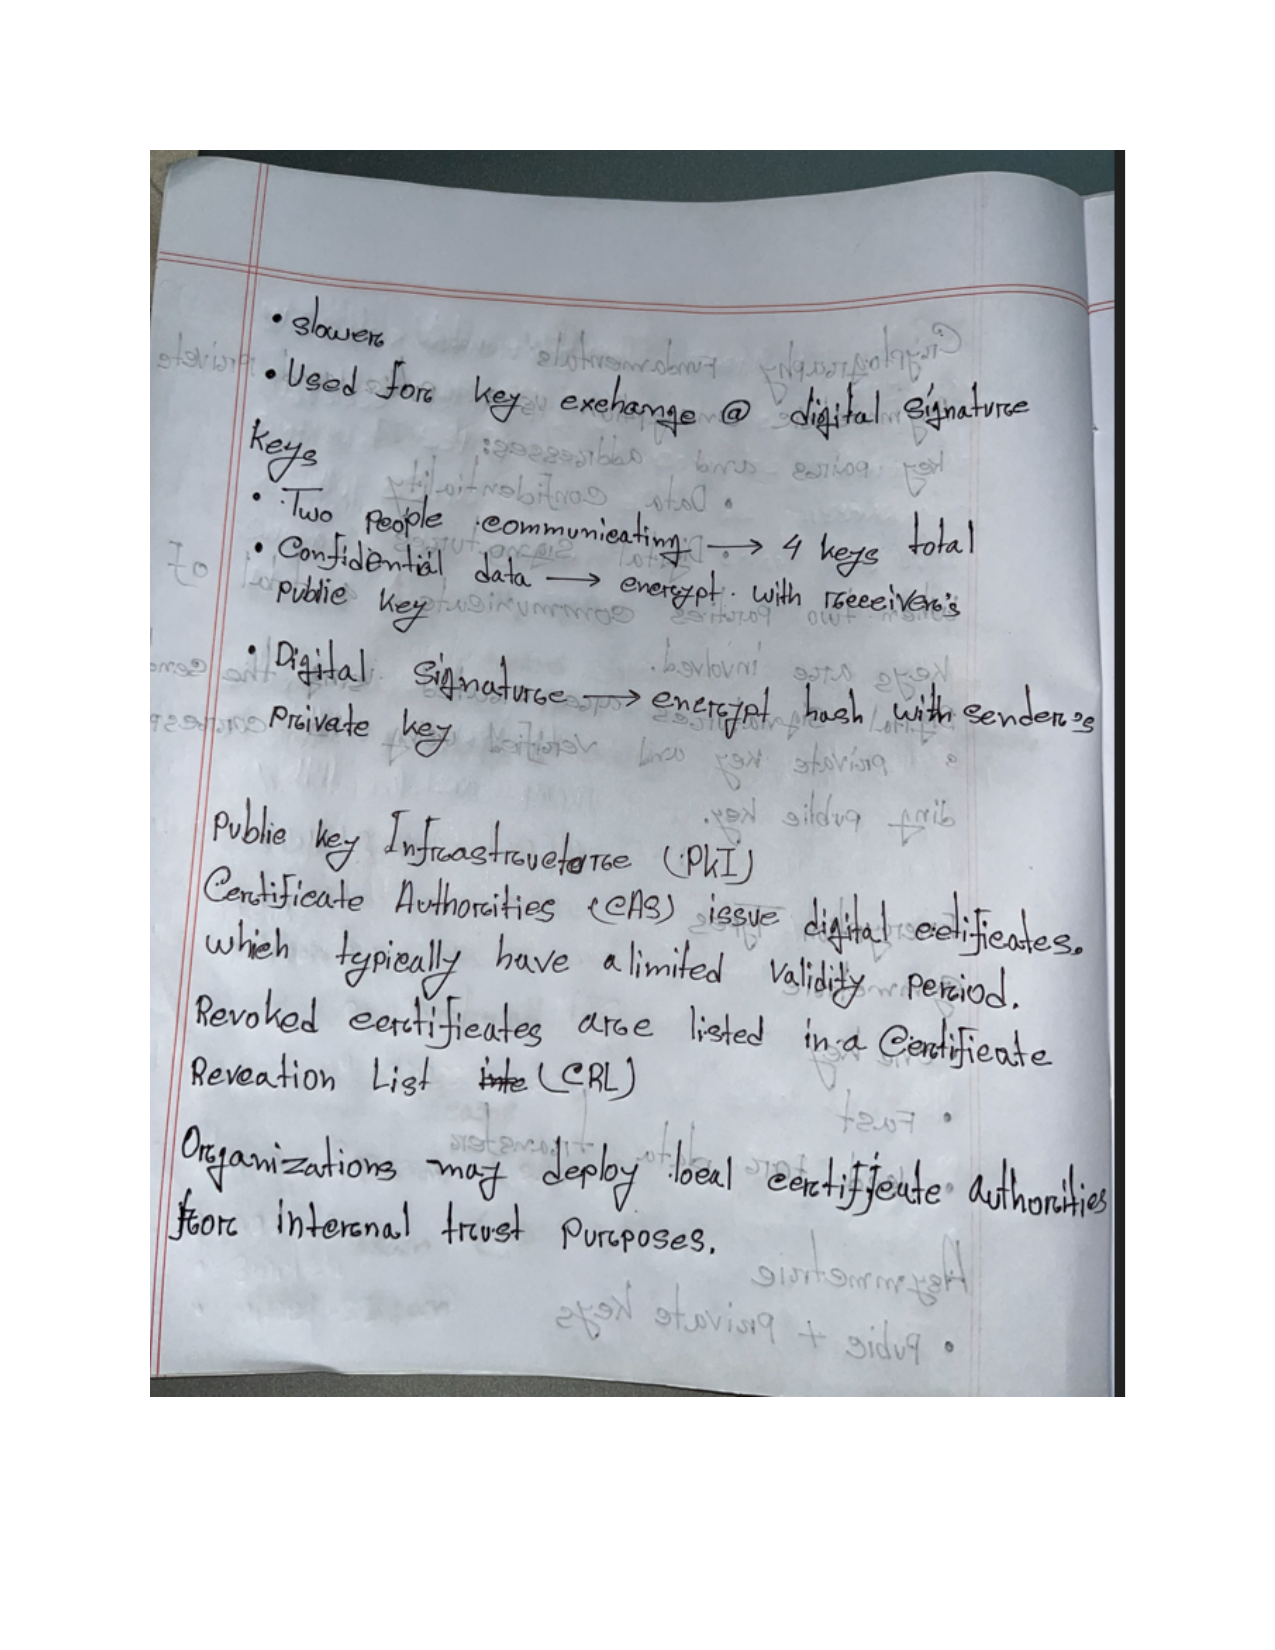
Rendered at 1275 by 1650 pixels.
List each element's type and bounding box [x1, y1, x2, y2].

picture [150, 150, 1125, 1397]
